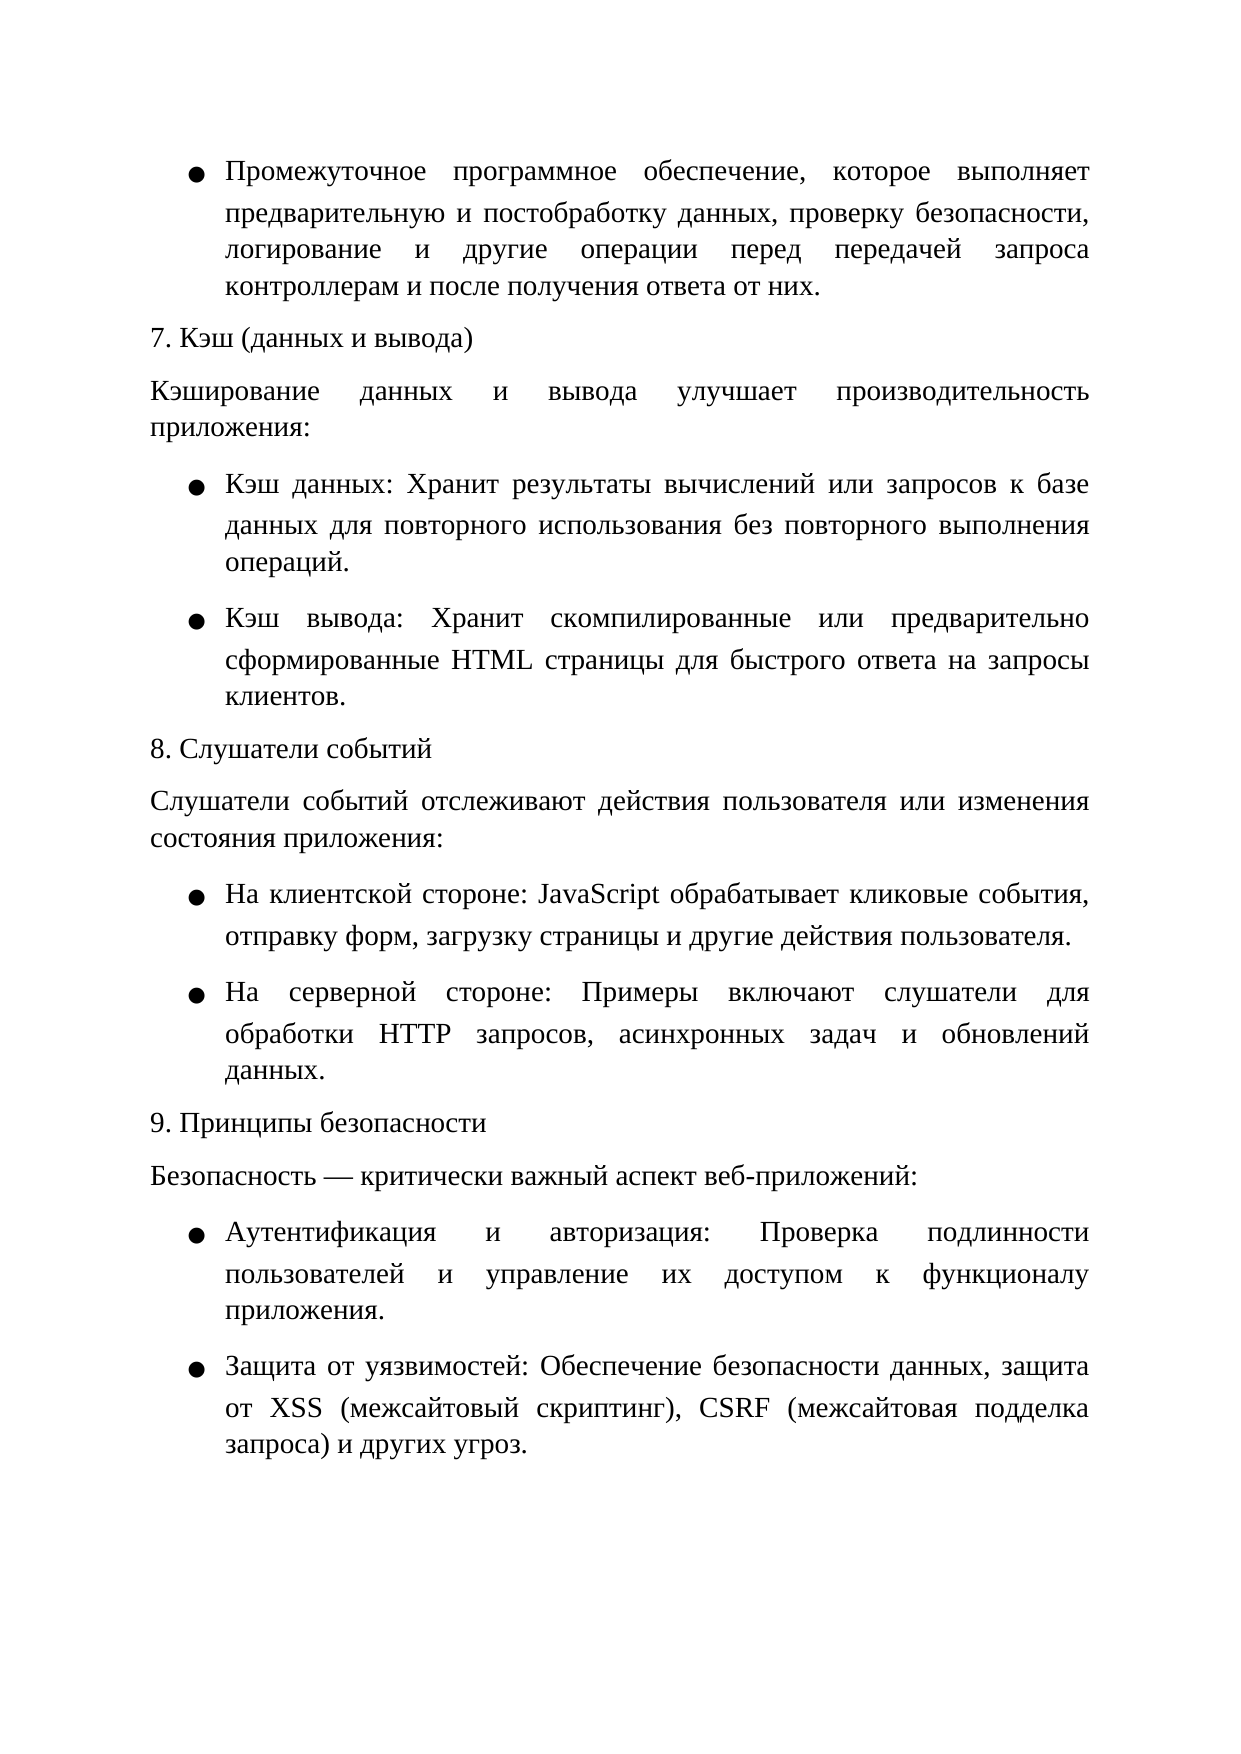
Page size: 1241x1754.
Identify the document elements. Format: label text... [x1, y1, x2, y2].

list Кэш данных: Хранит результаты вычислений или запросов к базе данных для повторного использования без повторного выполнения операций. [187, 462, 1090, 577]
list Аутентификация и авторизация: Проверка подлинности пользователей и управление их доступом к функционалу приложения. [187, 1211, 1090, 1326]
list Защита от уязвимостей: Обеспечение безопасности данных, защита от XSS (межсайтовый скриптинг), CSRF (межсайтовая подделка запроса) и других угроз. [187, 1345, 1090, 1460]
text 7. Кэш (данных и вывода) [150, 320, 1090, 354]
text 9. Принципы безопасности [150, 1105, 1090, 1138]
text Кэширование данных и вывода улучшает производительность приложения: [150, 373, 1090, 443]
text Безопасность — критически важный аспект веб-приложений: [150, 1158, 1090, 1191]
text 8. Слушатели событий [150, 731, 1090, 764]
list На клиентской стороне: JavaScript обрабатывает кликовые события, отправку форм, загрузку страницы и другие действия пользователя. [187, 872, 1090, 951]
list На серверной стороне: Примеры включают слушатели для обработки HTTP запросов, асинхронных задач и обновлений данных. [187, 971, 1090, 1086]
list Кэш вывода: Хранит скомпилированные или предварительно сформированные HTML страницы для быстрого ответа на запросы клиентов. [187, 596, 1090, 711]
list Промежуточное программное обеспечение, которое выполняет предварительную и постобработку данных, проверку безопасности, логирование и другие операции перед передачей запроса контроллерам и после получения ответа от них. [187, 150, 1090, 301]
text Слушатели событий отслеживают действия пользователя или изменения состояния приложения: [150, 783, 1090, 853]
